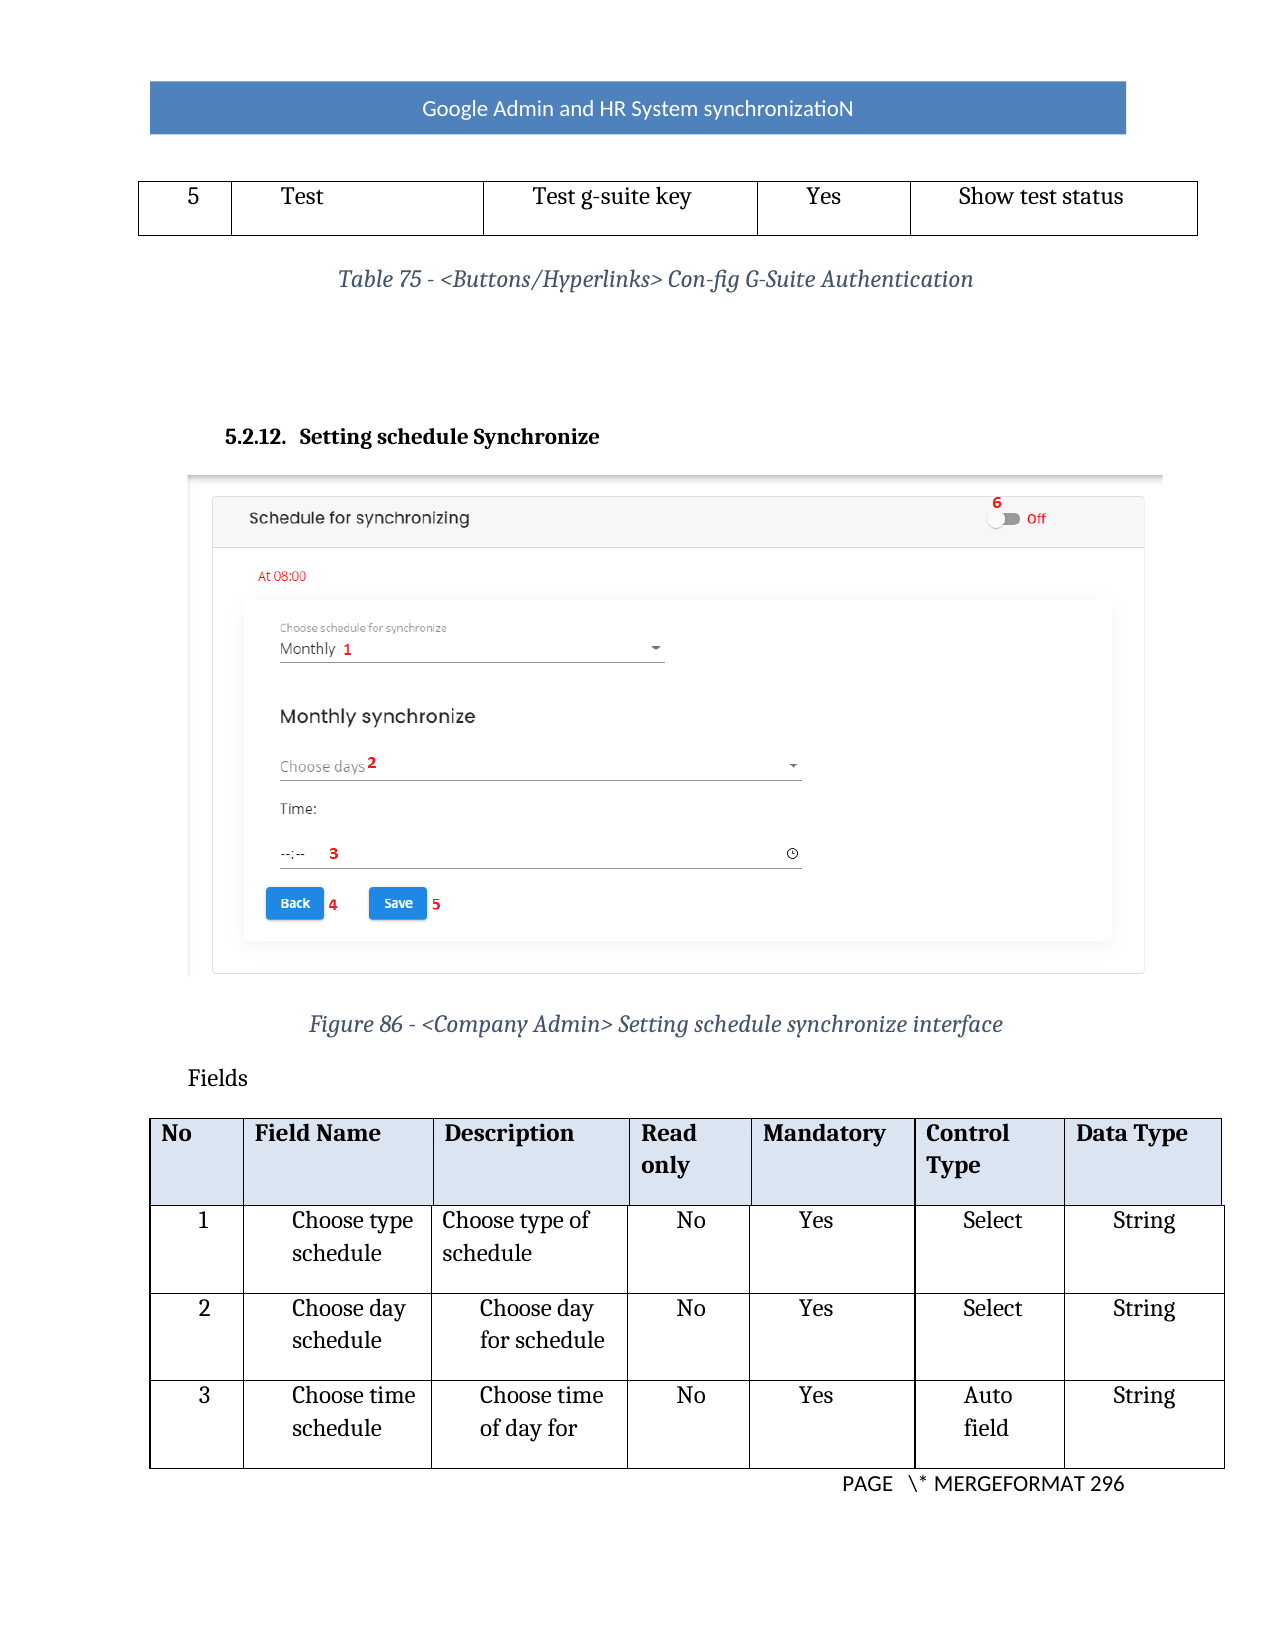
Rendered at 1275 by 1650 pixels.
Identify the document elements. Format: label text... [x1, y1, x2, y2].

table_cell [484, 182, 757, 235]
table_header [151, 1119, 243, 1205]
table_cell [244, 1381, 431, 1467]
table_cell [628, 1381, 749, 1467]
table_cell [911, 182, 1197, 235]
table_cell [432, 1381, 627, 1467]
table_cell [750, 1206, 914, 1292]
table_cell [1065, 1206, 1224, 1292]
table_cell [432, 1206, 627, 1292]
subtitle Setting schedule Synchronize [225, 424, 1125, 451]
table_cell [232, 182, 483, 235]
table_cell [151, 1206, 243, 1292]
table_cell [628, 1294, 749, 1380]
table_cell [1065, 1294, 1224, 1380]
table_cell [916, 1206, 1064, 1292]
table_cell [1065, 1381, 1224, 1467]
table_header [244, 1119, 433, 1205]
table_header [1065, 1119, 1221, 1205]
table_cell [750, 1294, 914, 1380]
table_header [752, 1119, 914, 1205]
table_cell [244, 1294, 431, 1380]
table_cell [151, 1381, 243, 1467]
picture [187, 475, 1163, 977]
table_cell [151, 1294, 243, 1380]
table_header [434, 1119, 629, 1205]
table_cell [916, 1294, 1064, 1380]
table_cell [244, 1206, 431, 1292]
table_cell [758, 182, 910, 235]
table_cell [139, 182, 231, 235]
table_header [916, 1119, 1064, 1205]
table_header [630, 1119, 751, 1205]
text Fields [187, 1063, 1125, 1092]
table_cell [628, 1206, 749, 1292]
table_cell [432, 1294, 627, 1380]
text Figure 86 - <Company Admin> Setting schedule synchronize interface [187, 1010, 1125, 1038]
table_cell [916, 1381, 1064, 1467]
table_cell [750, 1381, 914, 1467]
